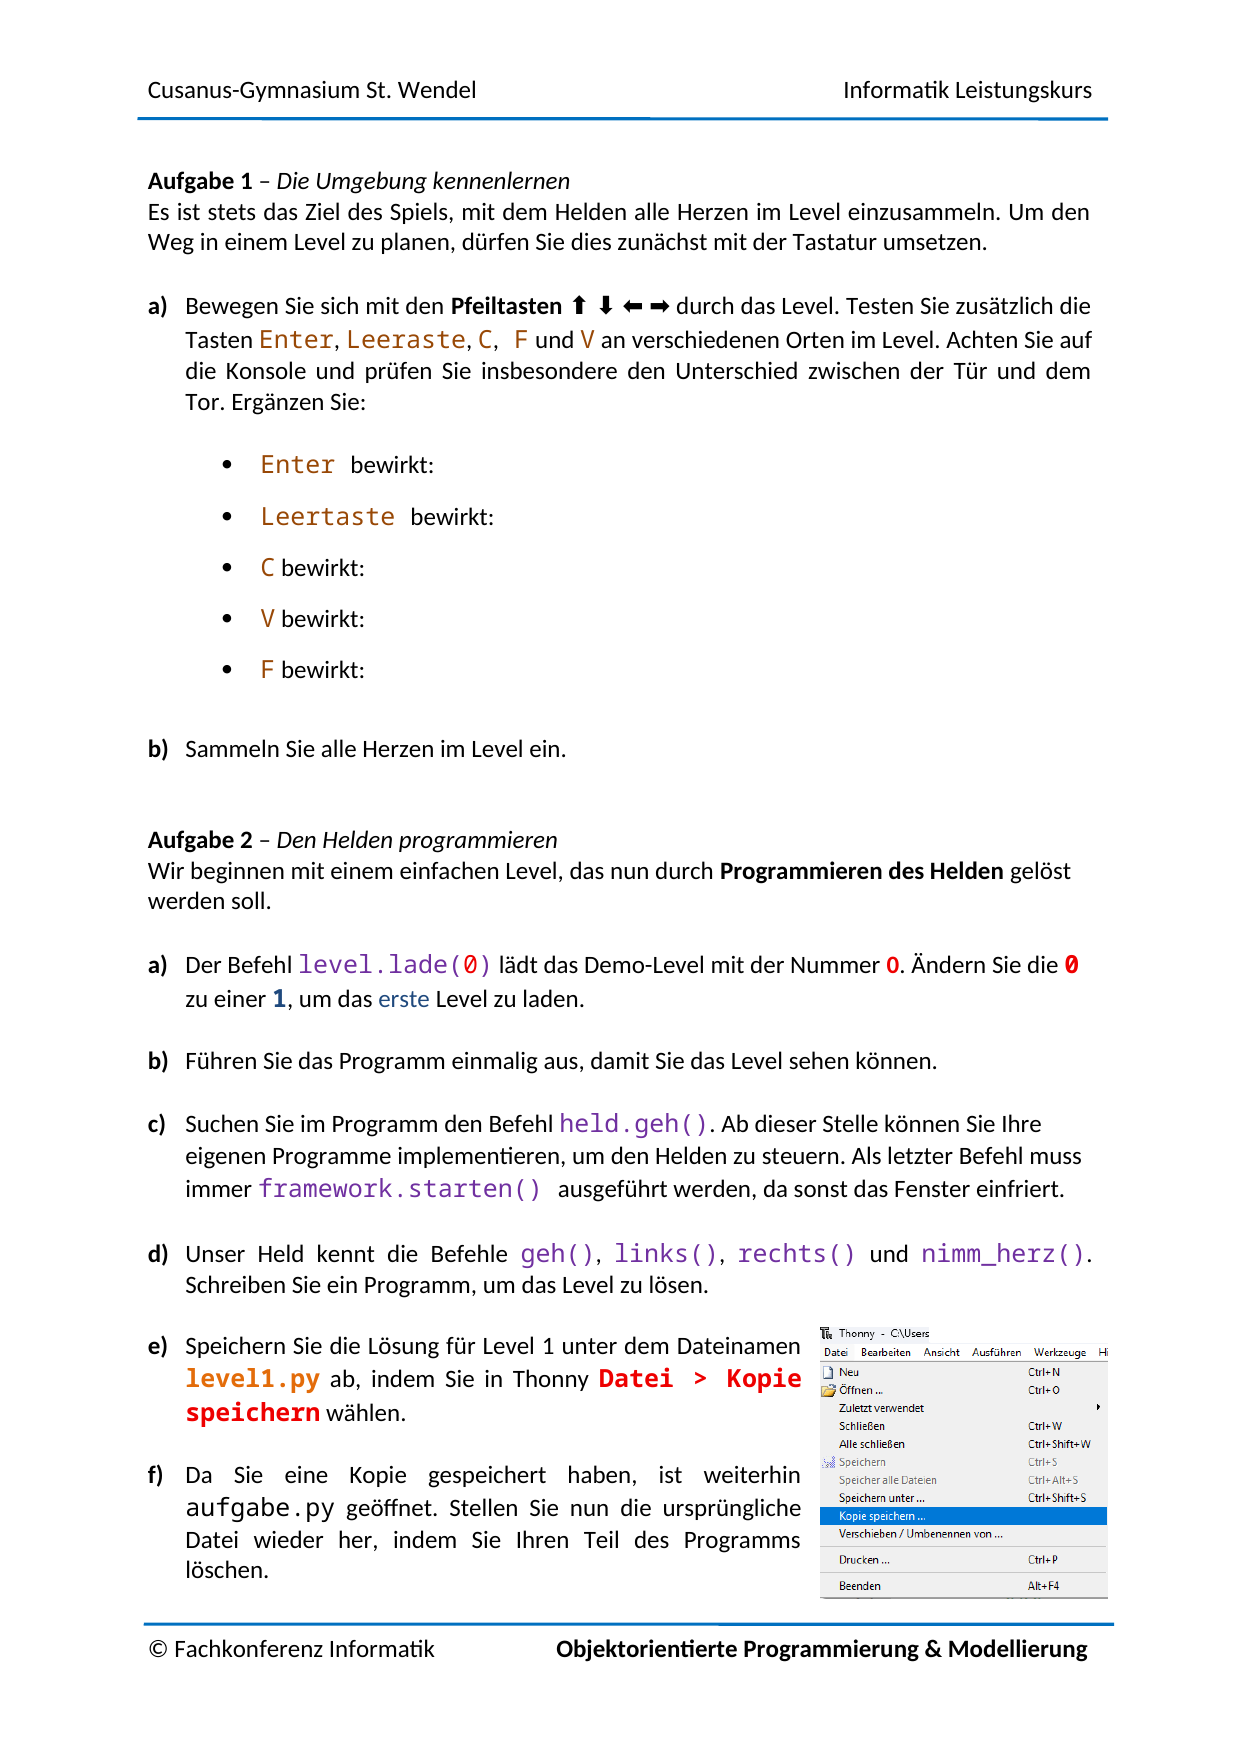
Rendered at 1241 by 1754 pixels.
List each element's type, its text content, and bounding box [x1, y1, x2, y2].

list F bewirkt: [223, 651, 1093, 685]
text Aufgabe 2 – Den Helden programmieren [148, 824, 1093, 855]
list Bewegen Sie sich mit den Pfeiltasten ⬆️ ⬇️ ⬅️ ➡️ durch das Level. Testen Sie zusätzlich die Tasten Enter, Leeraste, C, F und V an verschiedenen Orten im Level. Achten Sie auf die Konsole und prüfen Sie insbesondere den Unterschied zwischen der Tür und dem Tor. Ergänzen Sie: [148, 287, 1093, 417]
list Speichern Sie die Lösung für Level 1 unter dem Dateinamen level1.py ab, indem Sie in Thonny Datei > Kopie speichern wählen. [148, 1330, 820, 1429]
list Leertaste bewirkt: [223, 498, 1093, 532]
picture [820, 1327, 1108, 1599]
list Unser Held kennt die Befehle geh(), links(), rechts() und nimm_herz(). Schreiben Sie ein Programm, um das Level zu lösen. [148, 1235, 1093, 1300]
text Wir beginnen mit einem einfachen Level, das nun durch Programmieren des Helden gelöst werden soll. [148, 855, 1093, 916]
list Da Sie eine Kopie gespeichert haben, ist weiterhin aufgabe.py geöffnet. Stellen Sie nun die ursprüngliche Datei wieder her, indem Sie Ihren Teil des Programms löschen. [148, 1459, 820, 1585]
list Der Befehl level.lade(0) lädt das Demo-Level mit der Nummer 0. Ändern Sie die 0 zu einer 1, um das erste Level zu laden. [148, 946, 1093, 1014]
list Sammeln Sie alle Herzen im Level ein. [148, 733, 1093, 763]
list V bewirkt: [223, 600, 1093, 634]
list Suchen Sie im Programm den Befehl held.geh(). Ab dieser Stelle können Sie Ihre eigenen Programme implementieren, um den Helden zu steuern. Als letzter Befehl muss immer framework.starten() ausgeführt werden, da sonst das Fenster einfriert. [148, 1106, 1093, 1205]
list Führen Sie das Programm einmalig aus, damit Sie das Level sehen können. [148, 1045, 1093, 1076]
text Aufgabe 1 – Die Umgebung kennenlernen [148, 165, 1093, 196]
list Enter bewirkt: [223, 447, 1093, 481]
list C bewirkt: [223, 549, 1093, 583]
text Es ist stets das Ziel des Spiels, mit dem Helden alle Herzen im Level einzusammeln. Um den Weg in einem Level zu planen, dürfen Sie dies zunächst mit der Tastatur umsetzen. [148, 196, 1093, 257]
